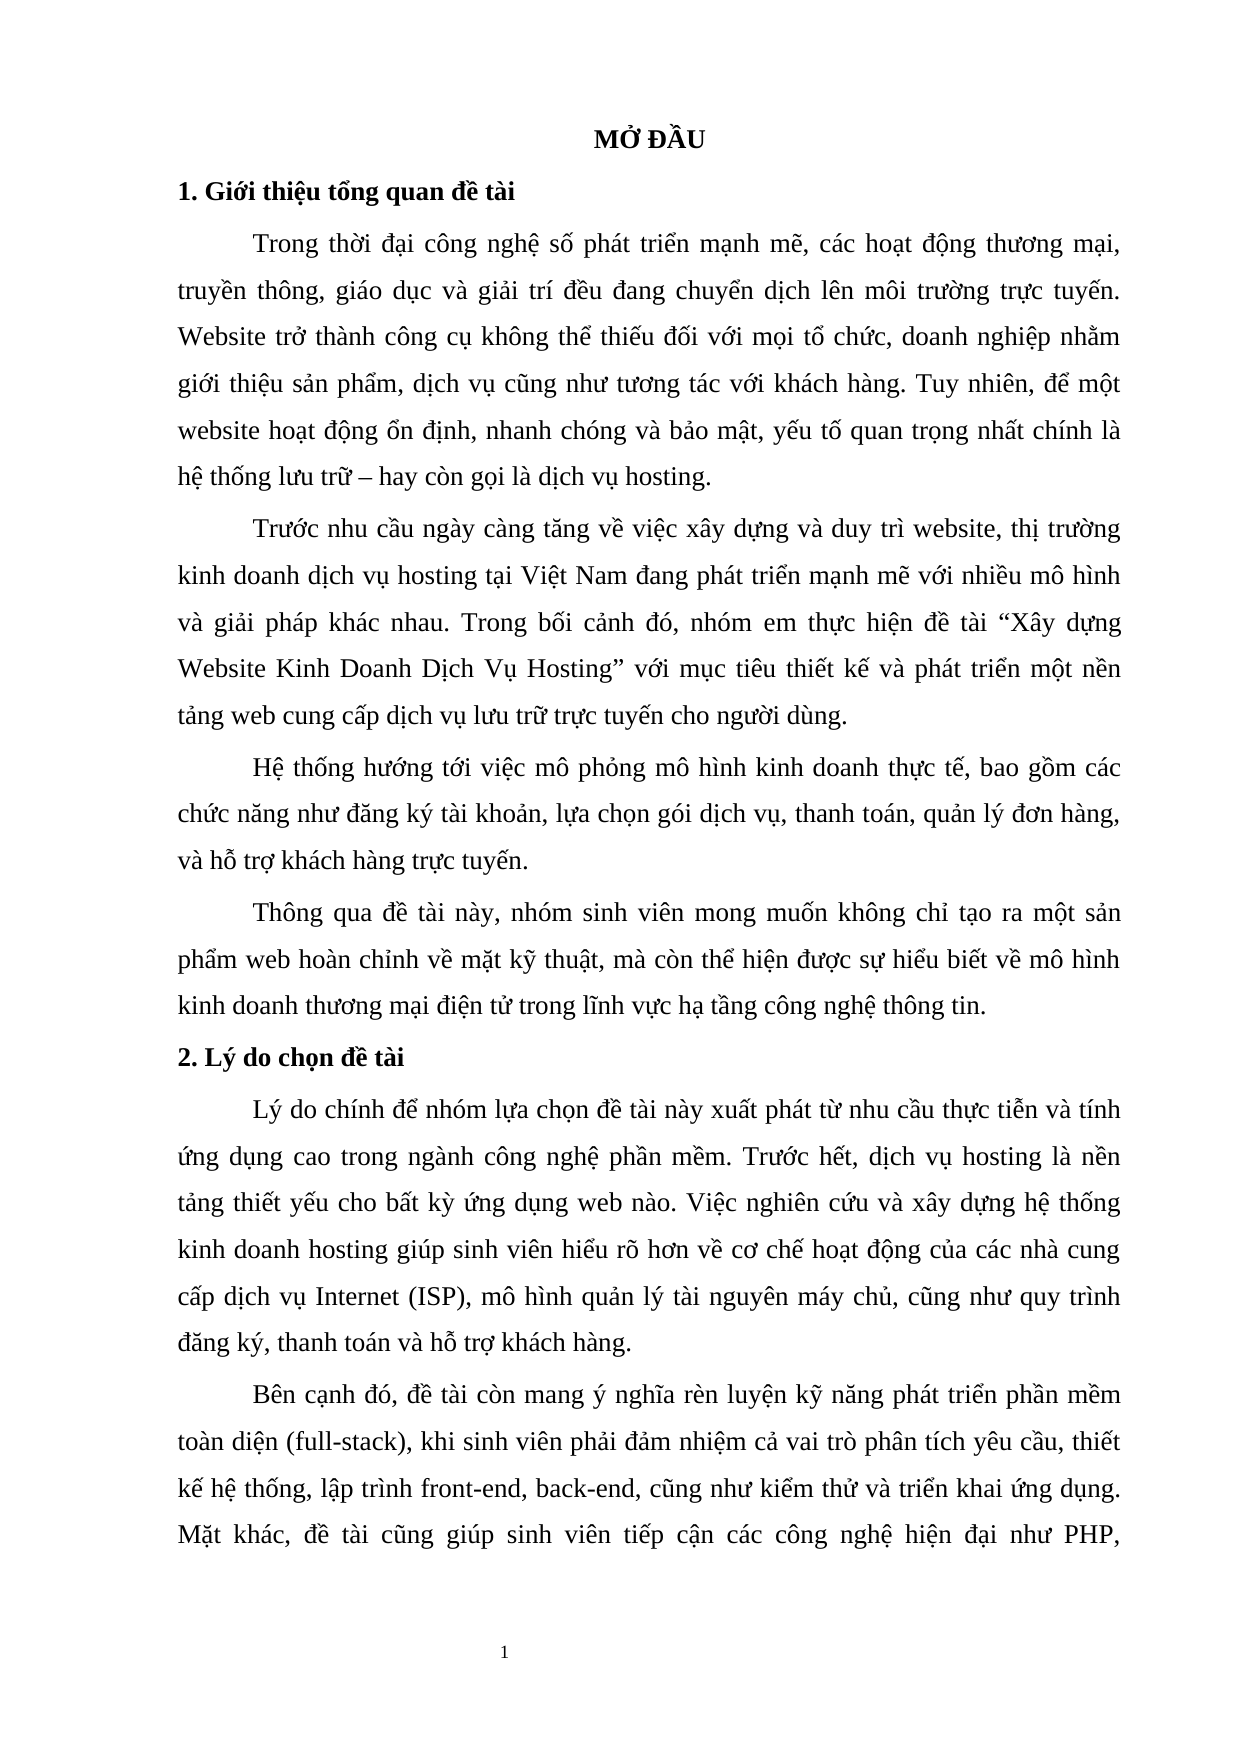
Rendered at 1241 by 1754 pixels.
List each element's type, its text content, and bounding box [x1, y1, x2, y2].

subtitle MỞ ĐẦU [177, 123, 1122, 154]
text Lý do chính để nhóm lựa chọn đề tài này xuất phát từ nhu cầu thực tiễn và tính ứng dụng cao trong ngành công nghệ phần mềm. Trước hết, dịch vụ hosting là nền tảng thiết yếu cho bất kỳ ứng dụng web nào. Việc nghiên cứu và xây dựng hệ thống kinh doanh hosting giúp sinh viên hiểu rõ hơn về cơ chế hoạt động của các nhà cung cấp dịch vụ Internet (ISP), mô hình quản lý tài nguyên máy chủ, cũng như quy trình đăng ký, thanh toán và hỗ trợ khách hàng. [177, 1093, 1122, 1358]
text Trước nhu cầu ngày càng tăng về việc xây dựng và duy trì website, thị trường kinh doanh dịch vụ hosting tại Việt Nam đang phát triển mạnh mẽ với nhiều mô hình và giải pháp khác nhau. Trong bối cảnh đó, nhóm em thực hiện đề tài “Xây dựng Website Kinh Doanh Dịch Vụ Hosting” với mục tiêu thiết kế và phát triển một nền tảng web cung cấp dịch vụ lưu trữ trực tuyến cho người dùng. [177, 512, 1122, 730]
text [177, 1378, 1122, 1549]
text 1. Giới thiệu tổng quan đề tài [177, 175, 1122, 206]
text 2. Lý do chọn đề tài [177, 1041, 1122, 1072]
text Trong thời đại công nghệ số phát triển mạnh mẽ, các hoạt động thương mại, truyền thông, giáo dục và giải trí đều đang chuyển dịch lên môi trường trực tuyến. Website trở thành công cụ không thể thiếu đối với mọi tổ chức, doanh nghiệp nhằm giới thiệu sản phẩm, dịch vụ cũng như tương tác với khách hàng. Tuy nhiên, để một website hoạt động ổn định, nhanh chóng và bảo mật, yếu tố quan trọng nhất chính là hệ thống lưu trữ – hay còn gọi là dịch vụ hosting. [177, 227, 1122, 492]
text Hệ thống hướng tới việc mô phỏng mô hình kinh doanh thực tế, bao gồm các chức năng như đăng ký tài khoản, lựa chọn gói dịch vụ, thanh toán, quản lý đơn hàng, và hỗ trợ khách hàng trực tuyến. [177, 751, 1122, 875]
text Thông qua đề tài này, nhóm sinh viên mong muốn không chỉ tạo ra một sản phẩm web hoàn chỉnh về mặt kỹ thuật, mà còn thể hiện được sự hiểu biết về mô hình kinh doanh thương mại điện tử trong lĩnh vực hạ tầng công nghệ thông tin. [177, 896, 1122, 1021]
